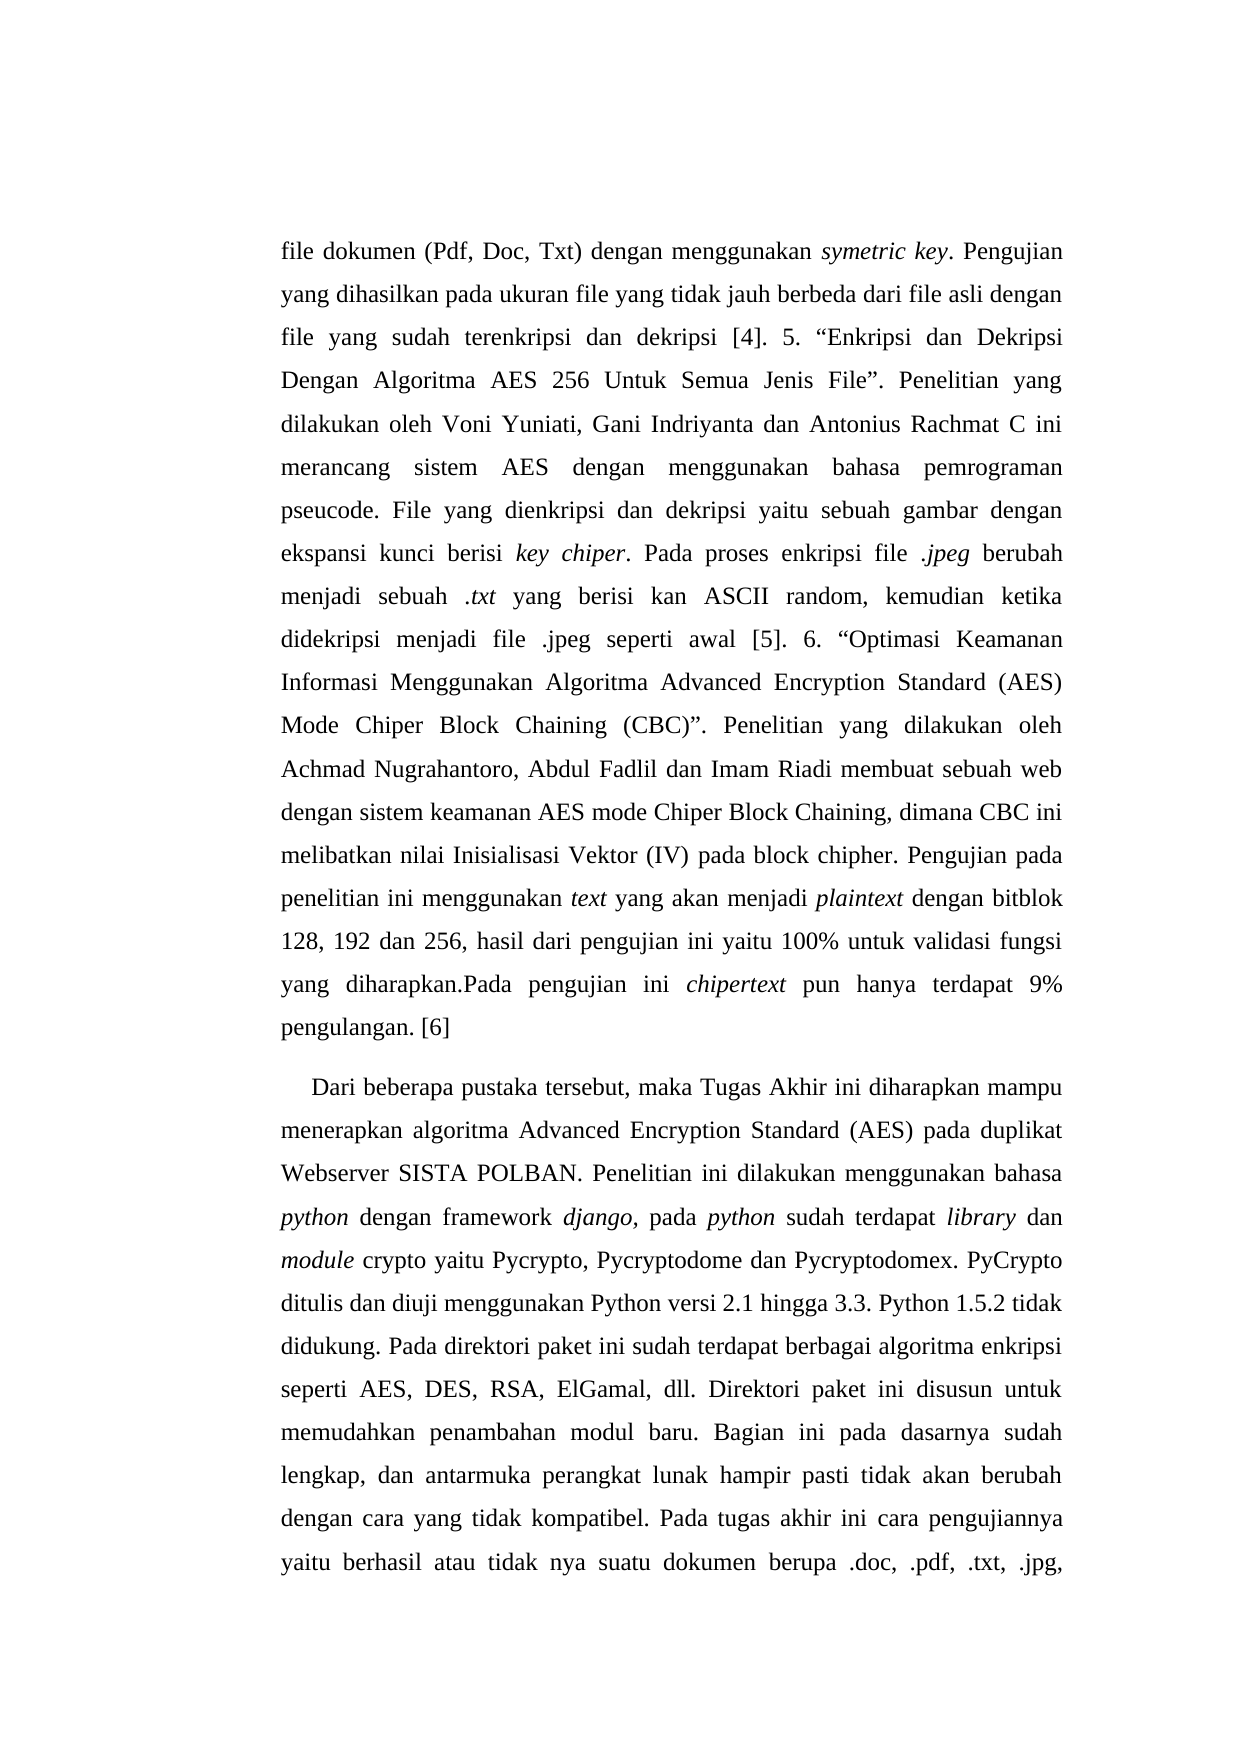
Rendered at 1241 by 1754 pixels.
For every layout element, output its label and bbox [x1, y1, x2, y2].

text [281, 236, 1063, 1041]
text [281, 1072, 1063, 1575]
